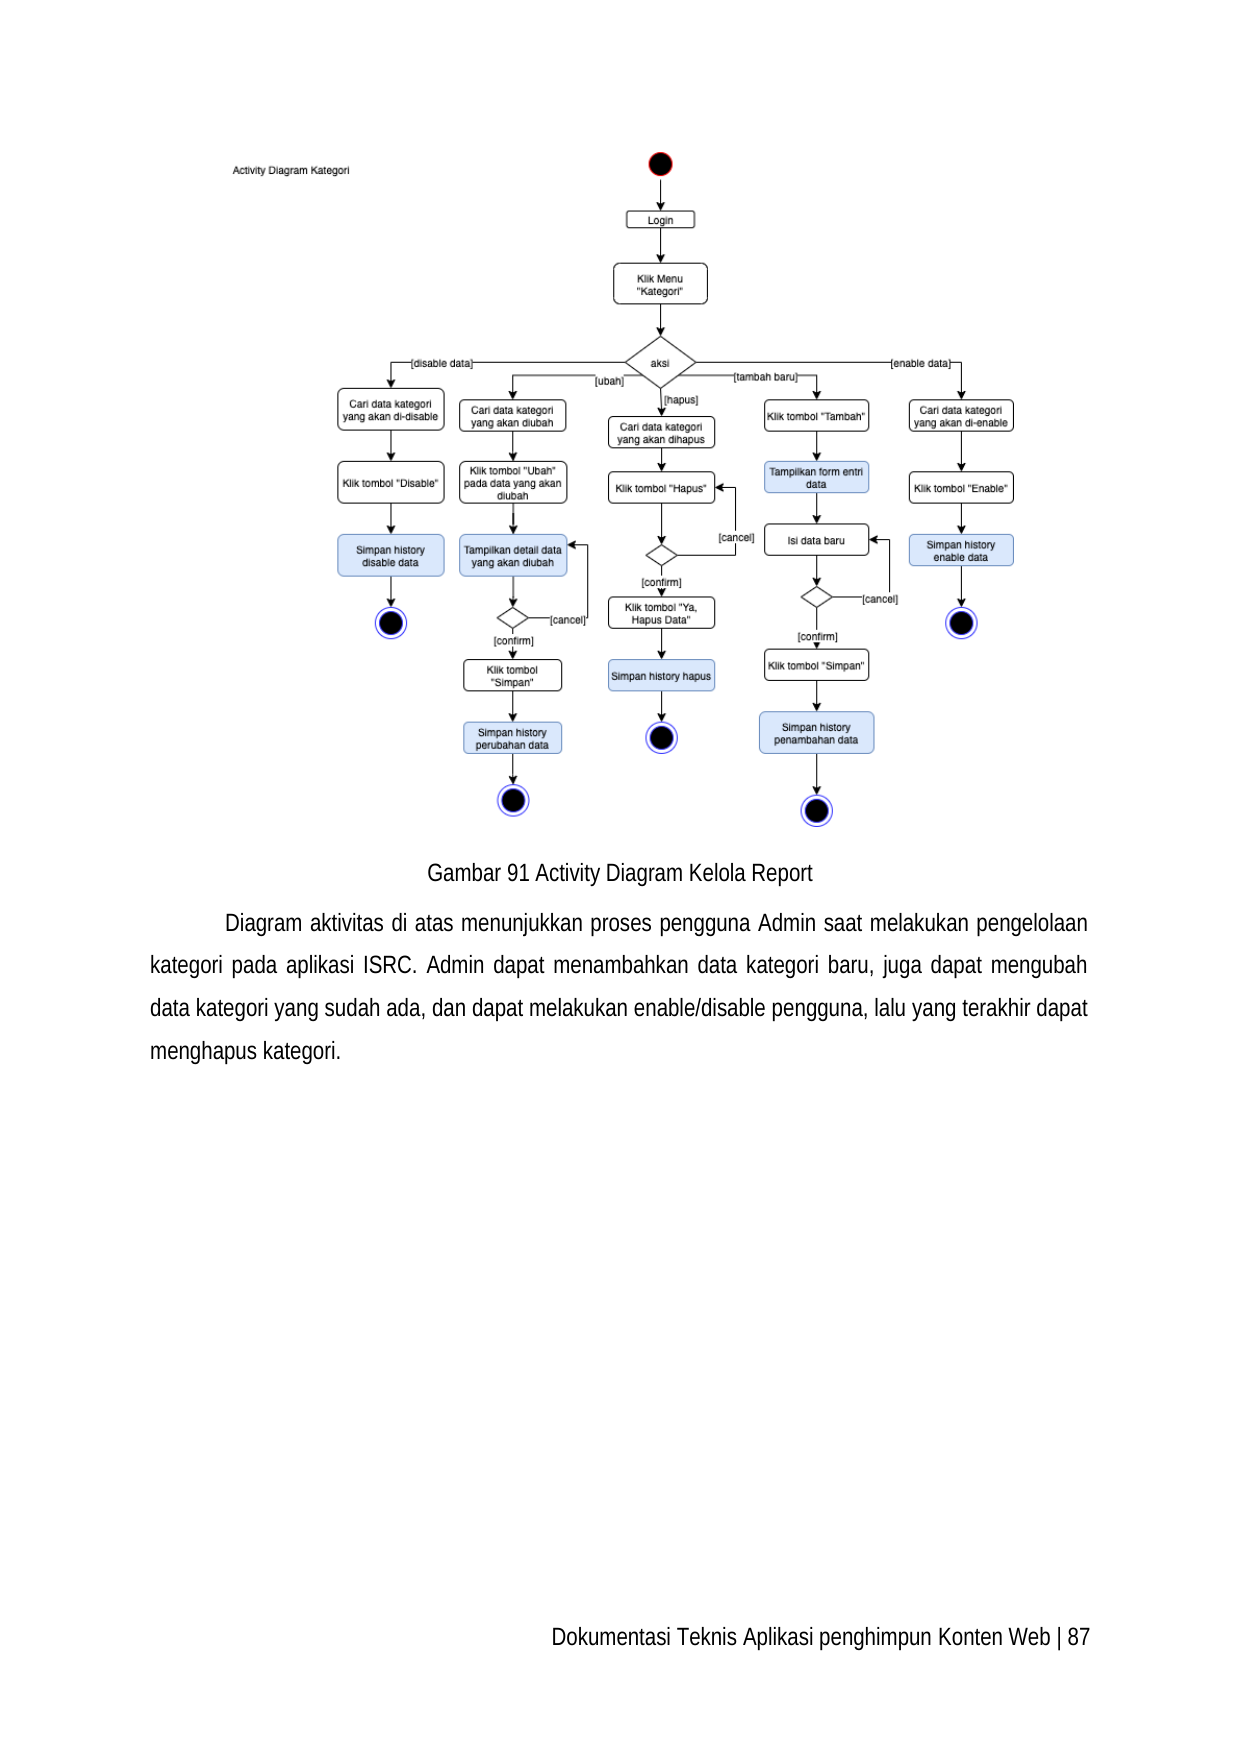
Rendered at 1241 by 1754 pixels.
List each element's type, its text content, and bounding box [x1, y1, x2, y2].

text Diagram aktivitas di atas menunjukkan proses pengguna Admin saat melakukan pengelolaan kategori pada aplikasi ISRC. Admin dapat menambahkan data kategori baru, juga dapat mengubah data kategori yang sudah ada, dan dapat melakukan enable/disable pengguna, lalu yang terakhir dapat menghapus kategori. [150, 907, 1090, 1065]
picture [226, 150, 1014, 827]
